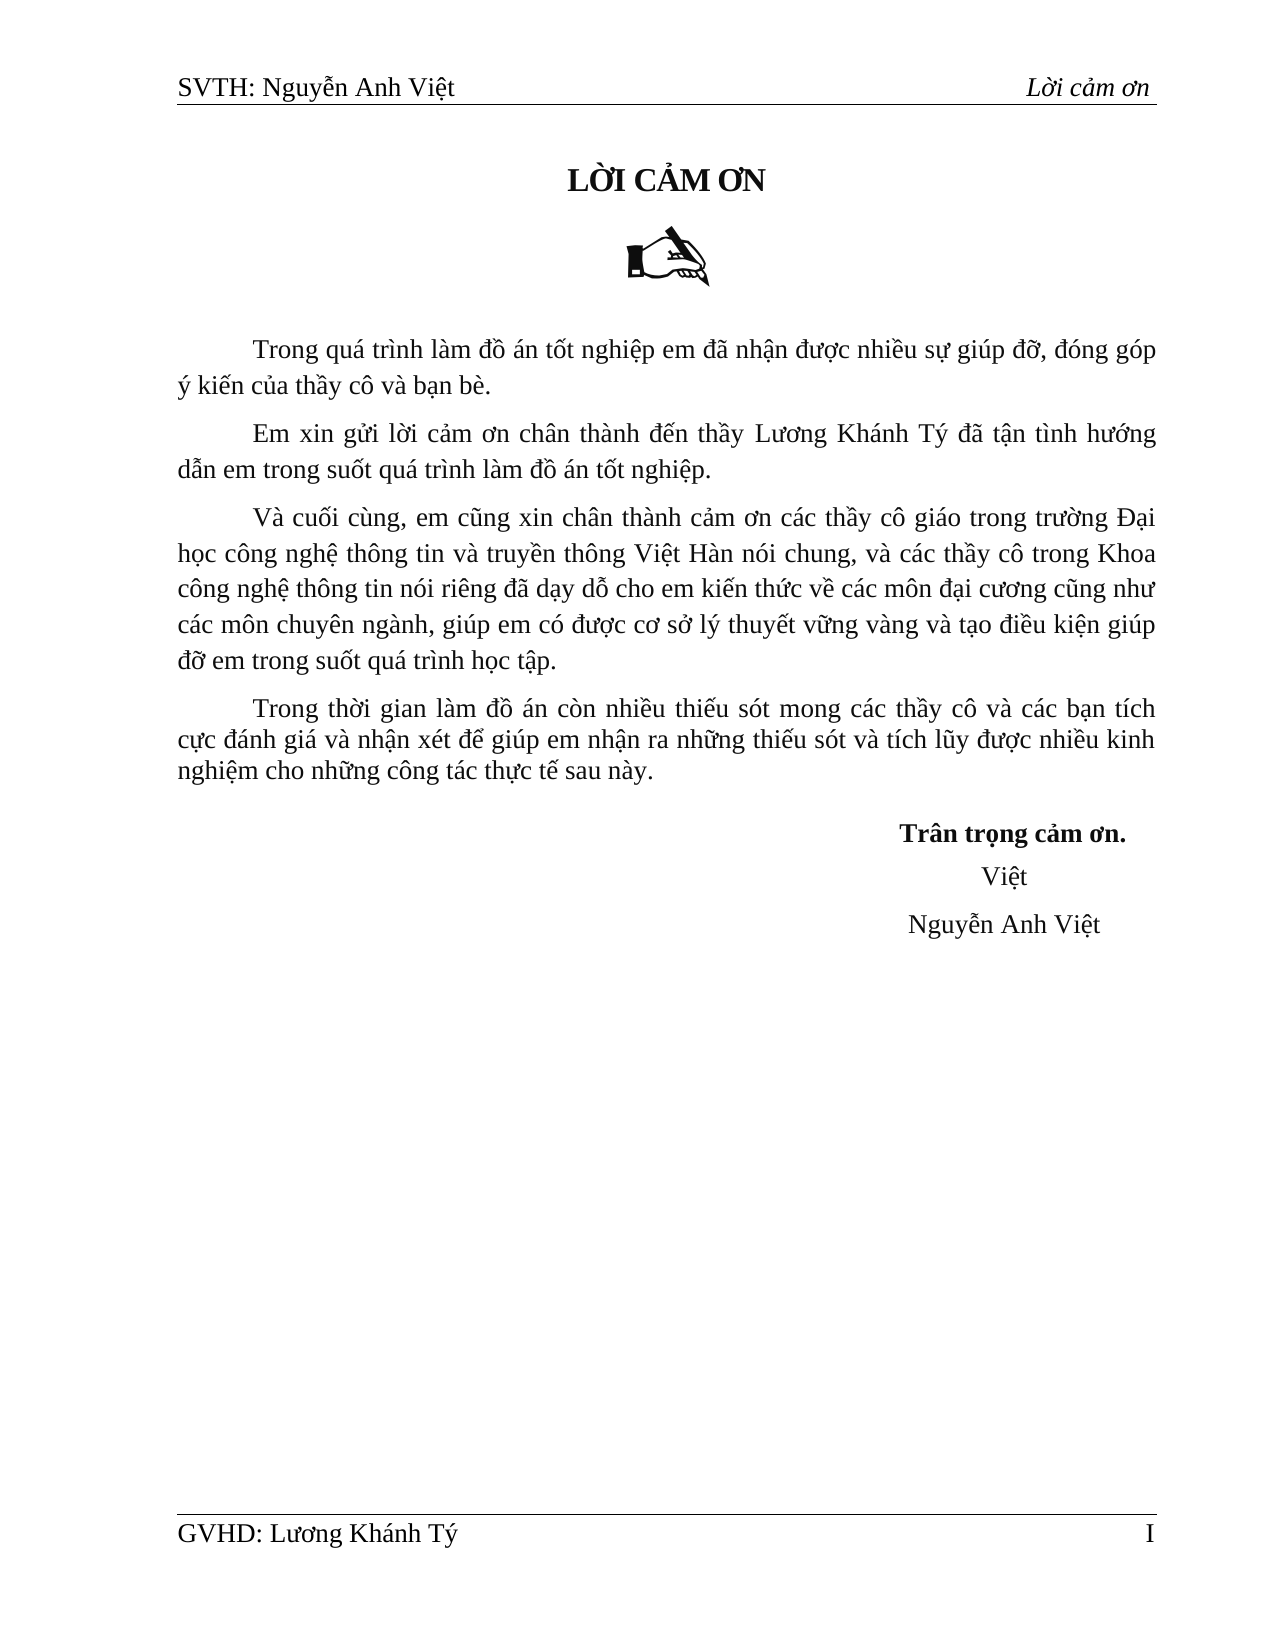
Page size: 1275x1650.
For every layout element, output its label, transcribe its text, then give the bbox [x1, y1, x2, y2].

text Nguyễn Anh Việt [177, 909, 1157, 940]
text Và cuối cùng, em cũng xin chân thành cảm ơn các thầy cô giáo trong trường Đại học công nghệ thông tin và truyền thông Việt Hàn nói chung, và các thầy cô trong Khoa công nghệ thông tin nói riêng đã dạy dỗ cho em kiến thức về các môn đại cương cũng như các môn chuyên ngành, giúp em có được cơ sở lý thuyết vững vàng và tạo điều kiện giúp đỡ em trong suốt quá trình học tập. [177, 501, 1157, 675]
text Việt [177, 860, 1157, 892]
title LỜI CẢM ƠN [177, 160, 1157, 198]
text Trong thời gian làm đồ án còn nhiều thiếu sót mong các thầy cô và các bạn tích cực đánh giá và nhận xét để giúp em nhận ra những thiếu sót và tích lũy được nhiều kinh nghiệm cho những công tác thực tế sau này. Trân trọng cảm ơn. [177, 692, 1157, 848]
text Em xin gửi lời cảm ơn chân thành đến thầy Lương Khánh Tý đã tận tình hướng dẫn em trong suốt quá trình làm đồ án tốt nghiệp. [177, 417, 1157, 484]
text Trong quá trình làm đồ án tốt nghiệp em đã nhận được nhiều sự giúp đỡ, đóng góp ý kiến của thầy cô và bạn bè. [177, 333, 1157, 400]
